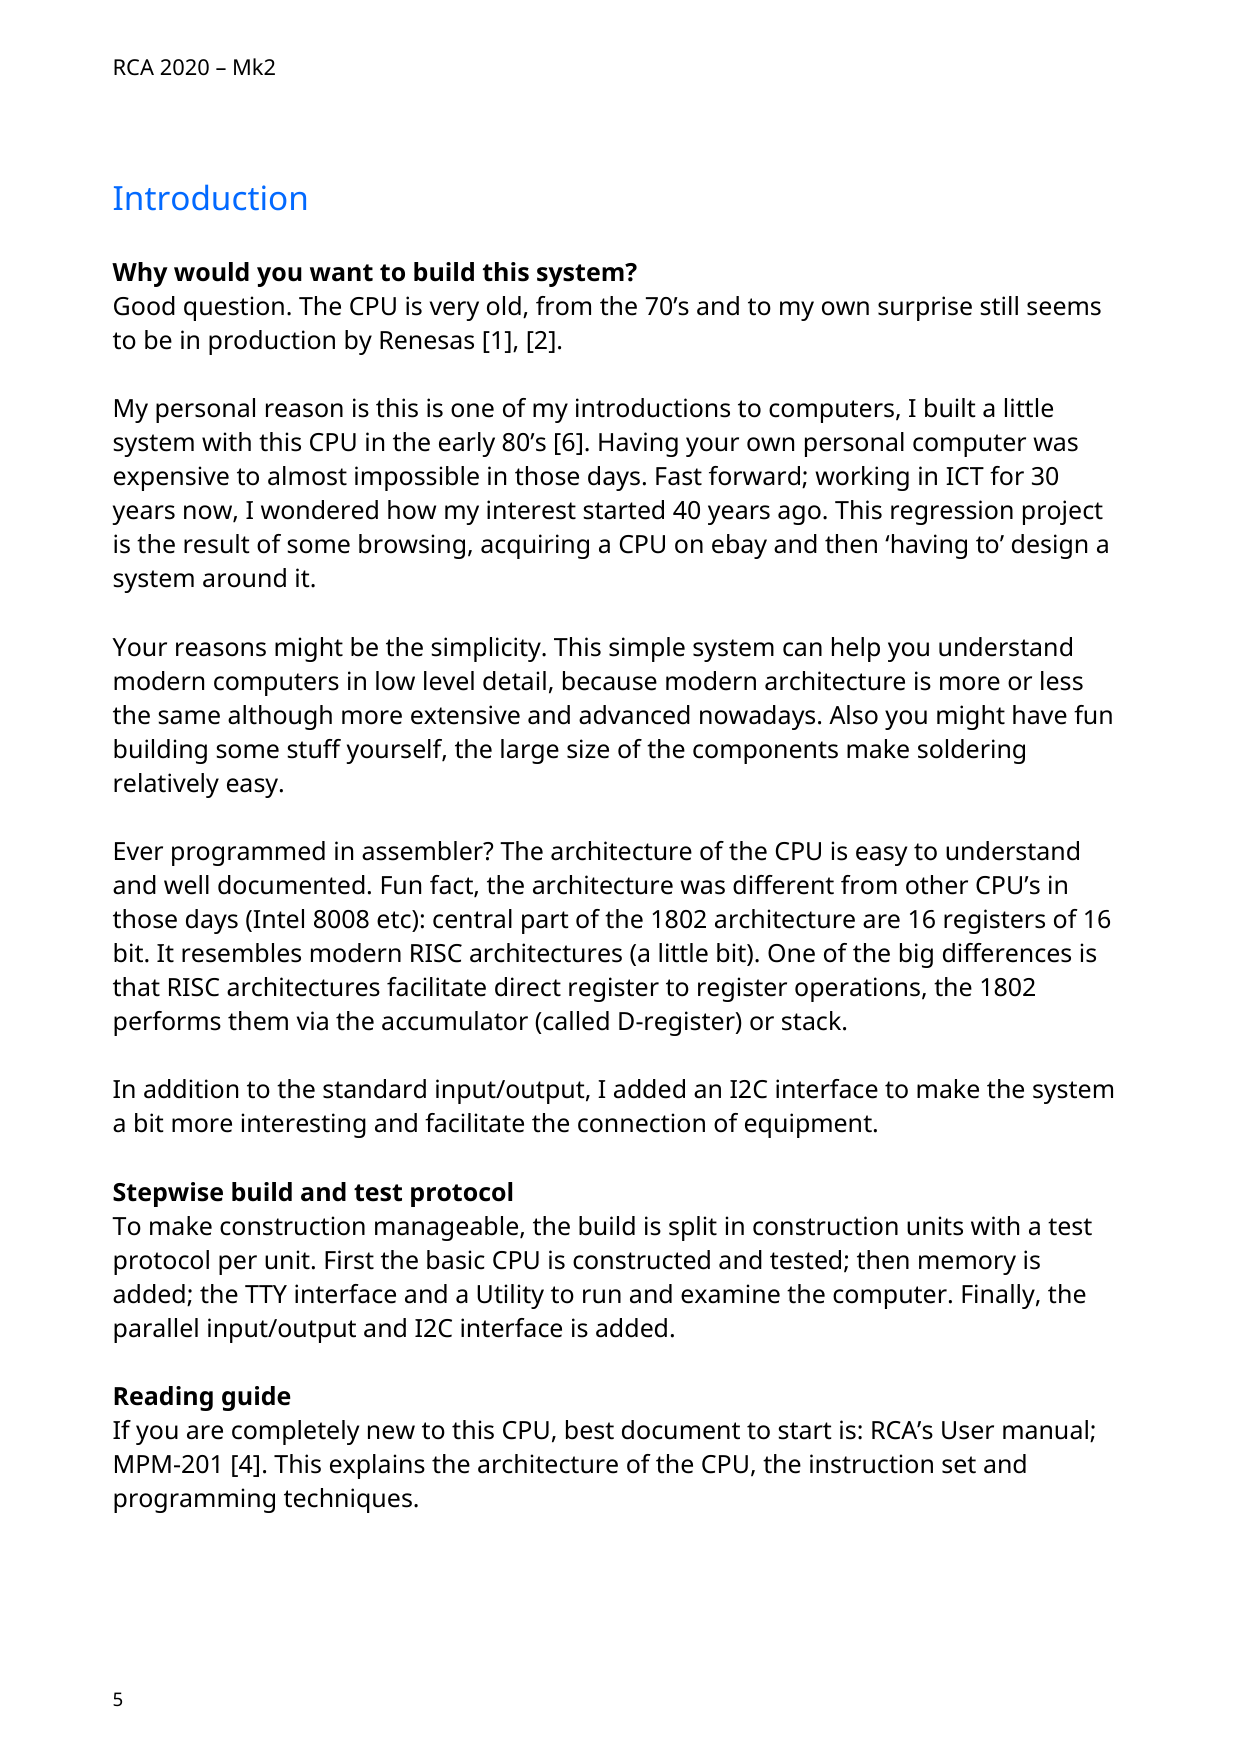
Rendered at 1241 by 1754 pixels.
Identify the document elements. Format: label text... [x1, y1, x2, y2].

text In addition to the standard input/output, I added an I2C interface to make the system a bit more interesting and facilitate the connection of equipment. [112, 1072, 1128, 1140]
text Ever programmed in assembler? The architecture of the CPU is easy to understand and well documented. Fun fact, the architecture was different from other CPU’s in those days (Intel 8008 etc): central part of the 1802 architecture are 16 registers of 16 bit. It resembles modern RISC architectures (a little bit). One of the big differences is that RISC architectures facilitate direct register to register operations, the 1802 performs them via the accumulator (called D-register) or stack. [112, 833, 1128, 1038]
text Good question. The CPU is very old, from the 70’s and to my own surprise still seems to be in production by Renesas [1], [2]. [112, 288, 1128, 357]
text If you are completely new to this CPU, best document to start is: RCA’s User manual; MPM-201 [4]. This explains the architecture of the CPU, the instruction set and programming techniques. [112, 1413, 1128, 1515]
text Stepwise build and test protocol [112, 1174, 1128, 1208]
text Why would you want to build this system? [112, 254, 1128, 288]
text My personal reason is this is one of my introductions to computers, I built a little system with this CPU in the early 80’s [6]. Having your own personal computer was expensive to almost impossible in those days. Fast forward; working in ICT for 30 years now, I wondered how my interest started 40 years ago. This regression project is the result of some browsing, acquiring a CPU on ebay and then ‘having to’ design a system around it. [112, 391, 1128, 595]
subtitle Introduction [112, 175, 1128, 220]
text To make construction manageable, the build is split in construction units with a test protocol per unit. First the basic CPU is constructed and tested; then memory is added; the TTY interface and a Utility to run and examine the computer. Finally, the parallel input/output and I2C interface is added. [112, 1208, 1128, 1344]
text Your reasons might be the simplicity. This simple system can help you understand modern computers in low level detail, because modern architecture is more or less the same although more extensive and advanced nowadays. Also you might have fun building some stuff yourself, the large size of the components make soldering relatively easy. [112, 629, 1128, 799]
text Reading guide [112, 1378, 1128, 1413]
